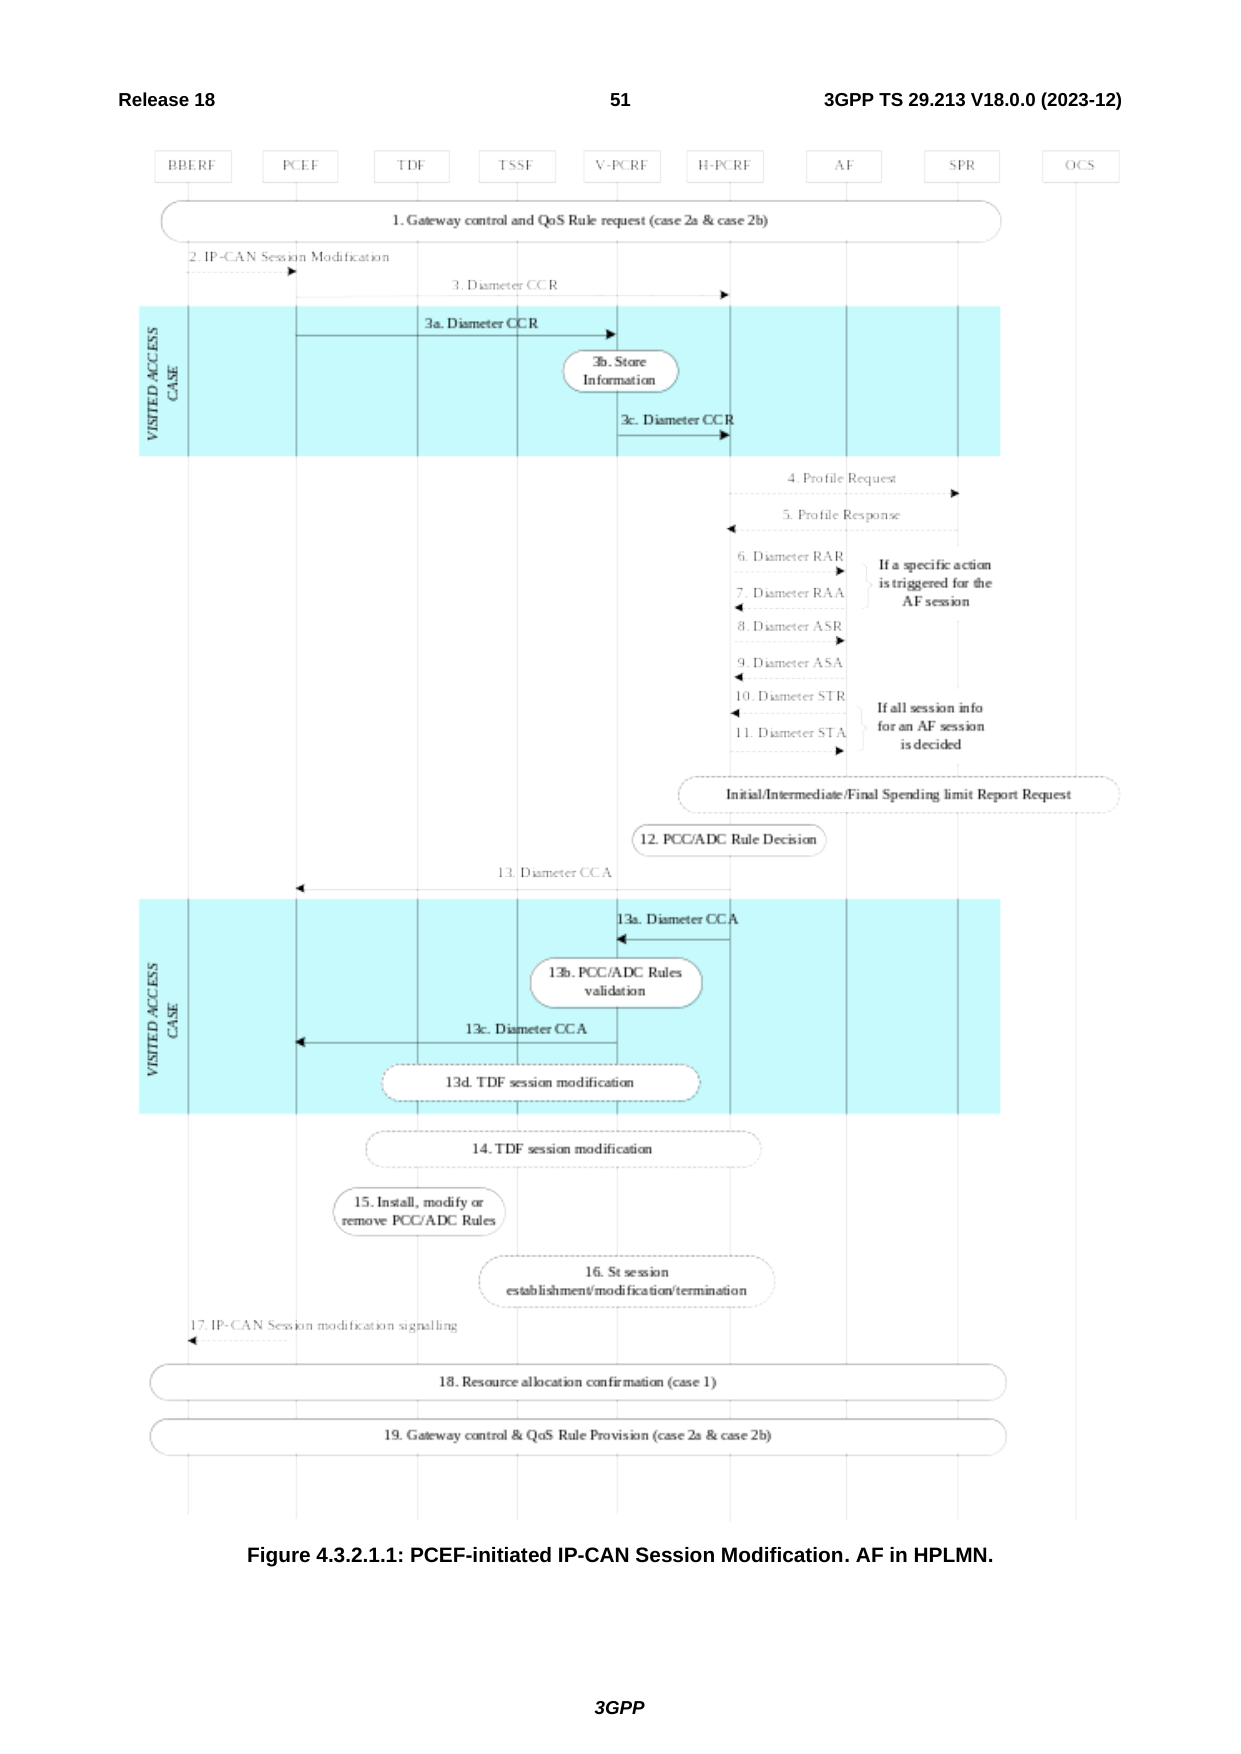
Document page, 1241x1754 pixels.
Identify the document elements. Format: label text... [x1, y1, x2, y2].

text Figure 4.3.2.1.1: PCEF-initiated IP-CAN Session Modification. AF in HPLMN. [118, 1543, 1122, 1567]
